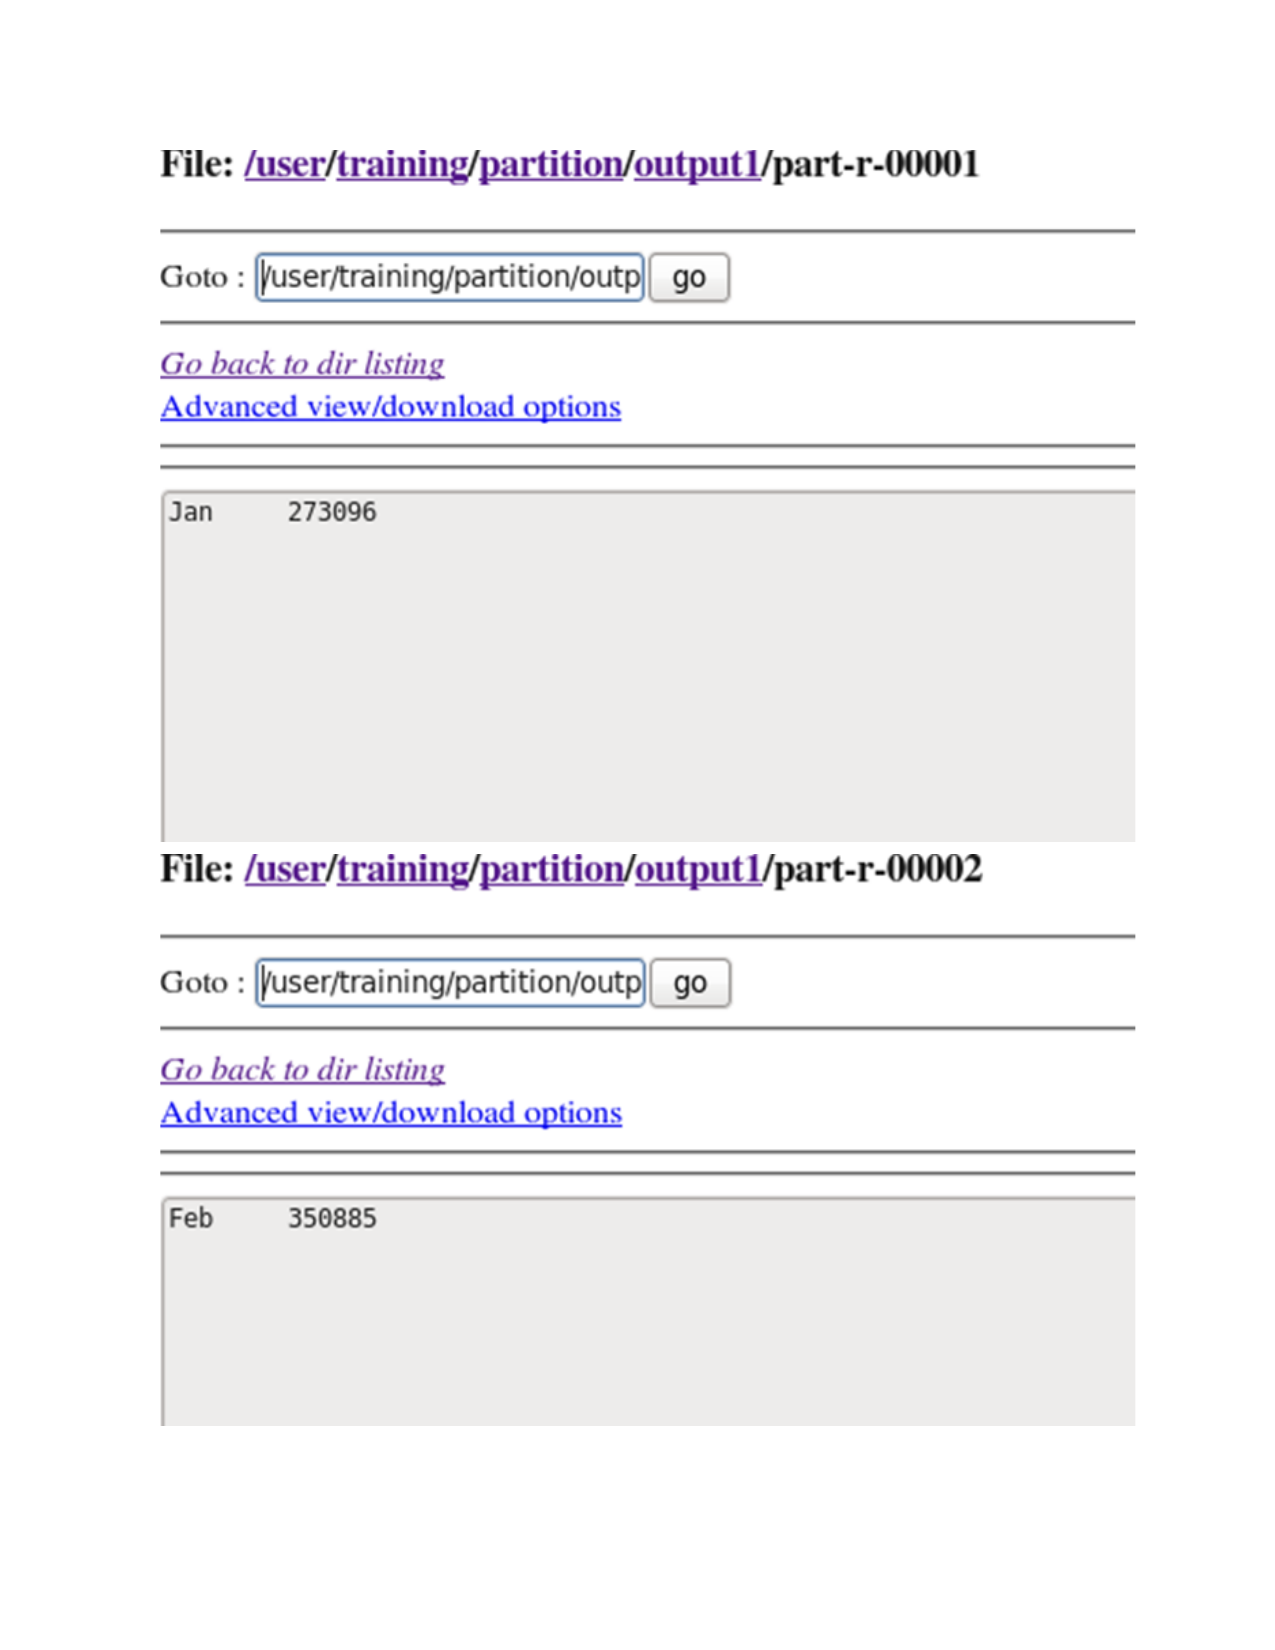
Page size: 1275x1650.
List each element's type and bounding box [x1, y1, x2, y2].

picture [160, 150, 1136, 842]
picture [160, 854, 1136, 1426]
